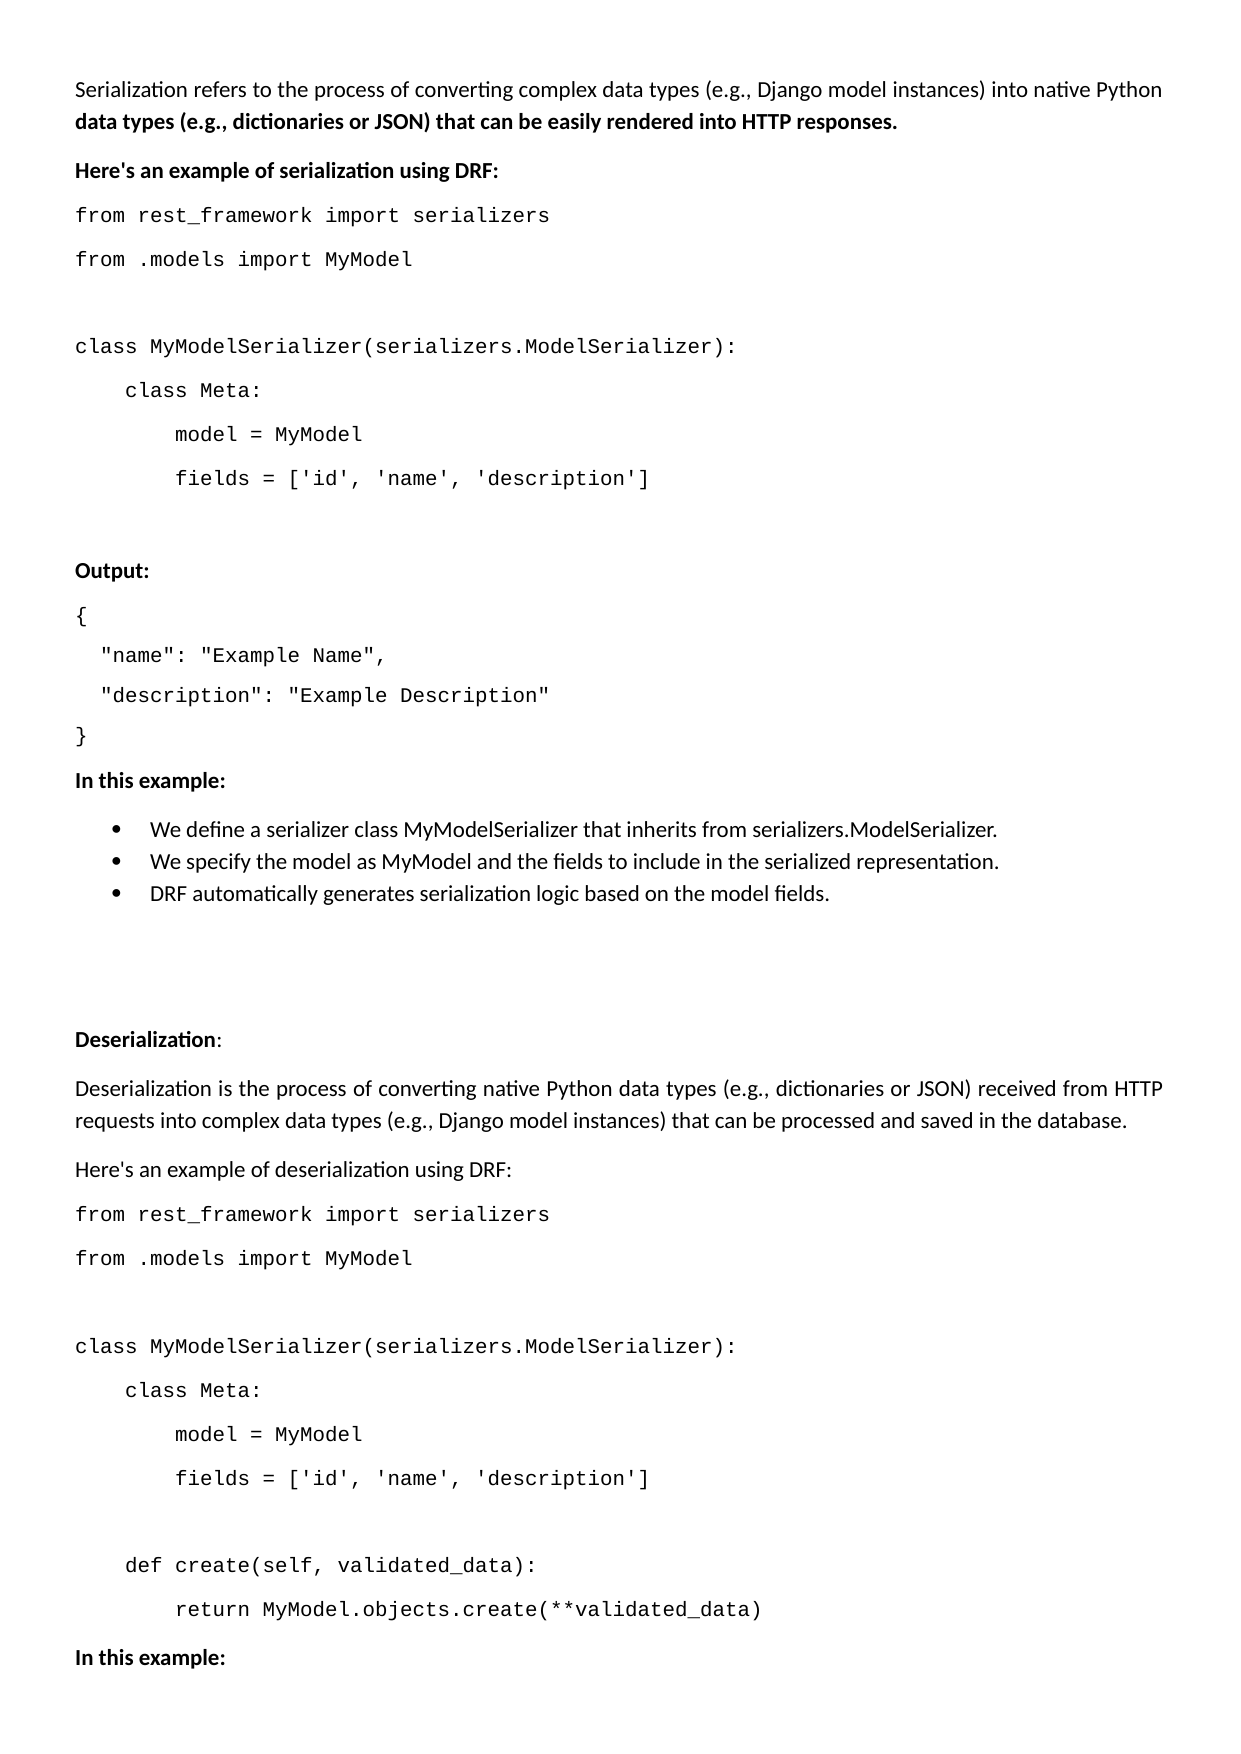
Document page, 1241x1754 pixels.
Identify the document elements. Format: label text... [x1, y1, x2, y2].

text from .models import MyModel [75, 1248, 1165, 1272]
list We specify the model as MyModel and the fields to include in the serialized representation. [112, 847, 1165, 875]
text Deserialization is the process of converting native Python data types (e.g., dictionaries or JSON) received from HTTP requests into complex data types (e.g., Django model instances) that can be processed and saved in the database. [75, 1074, 1165, 1135]
text "name": "Example Name", [75, 645, 1165, 668]
text Deserialization: [75, 1026, 1165, 1054]
text { [75, 604, 1165, 628]
text In this example: [75, 1643, 1165, 1671]
text class MyModelSerializer(serializers.ModelSerializer): [75, 1336, 1165, 1359]
text Serialization refers to the process of converting complex data types (e.g., Django model instances) into native Python data types (e.g., dictionaries or JSON) that can be easily rendered into HTTP responses. [75, 75, 1165, 135]
text fields = ['id', 'name', 'description'] [75, 468, 1165, 492]
text class Meta: [75, 1380, 1165, 1403]
text return MyModel.objects.create(**validated_data) [75, 1599, 1165, 1623]
text class Meta: [75, 380, 1165, 404]
text Here's an example of serialization using DRF: [75, 156, 1165, 184]
text model = MyModel [75, 424, 1165, 448]
list We define a serializer class MyModelSerializer that inherits from serializers.ModelSerializer. [112, 815, 1165, 843]
text class MyModelSerializer(serializers.ModelSerializer): [75, 336, 1165, 360]
text Output: [75, 556, 1165, 584]
text In this example: [75, 766, 1165, 794]
text from rest_framework import serializers [75, 1204, 1165, 1228]
text fields = ['id', 'name', 'description'] [75, 1467, 1165, 1491]
text def create(self, validated_data): [75, 1555, 1165, 1579]
list DRF automatically generates serialization logic based on the model fields. [112, 879, 1165, 907]
text model = MyModel [75, 1424, 1165, 1447]
text from .models import MyModel [75, 249, 1165, 272]
text "description": "Example Description" [75, 685, 1165, 709]
text } [75, 726, 1165, 749]
text Here's an example of deserialization using DRF: [75, 1156, 1165, 1183]
text from rest_framework import serializers [75, 205, 1165, 228]
